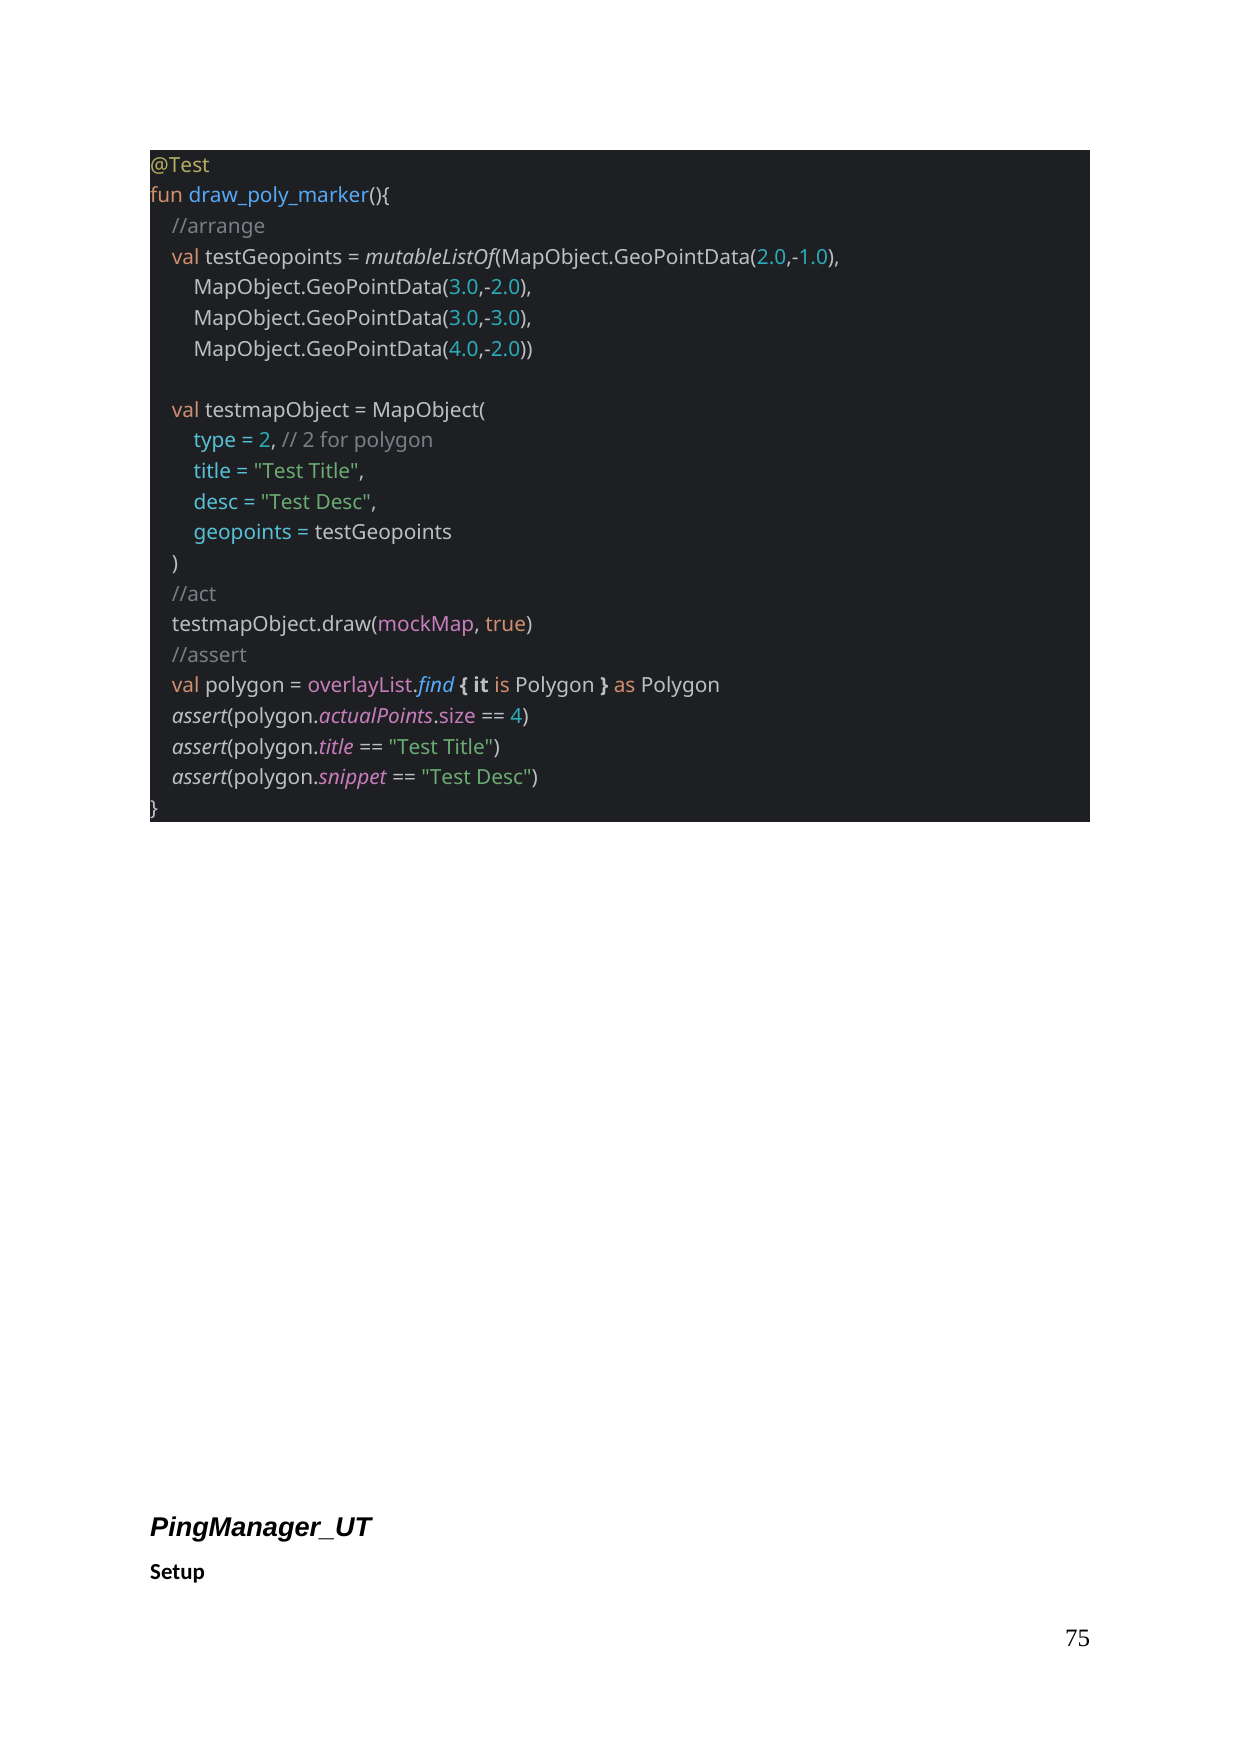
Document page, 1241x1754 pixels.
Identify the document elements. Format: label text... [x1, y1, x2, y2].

text @Test fun draw_poly_marker(){ //arrange val testGeopoints = mutableListOf(MapObject.GeoPointData(2.0,-1.0), MapObject.GeoPointData(3.0,-2.0), MapObject.GeoPointData(3.0,-3.0), MapObject.GeoPointData(4.0,-2.0)) val testmapObject = MapObject( type = 2, // 2 for polygon title = "Test Title", desc = "Test Desc", geopoints = testGeopoints ) //act testmapObject.draw(mockMap, true) //assert val polygon = overlayList.find { it is Polygon } as Polygon assert(polygon.actualPoints.size == 4) assert(polygon.title == "Test Title") assert(polygon.snippet == "Test Desc") } [150, 150, 1090, 822]
subtitle PingManager_UT [150, 1511, 1090, 1542]
text Setup [150, 1557, 1090, 1585]
